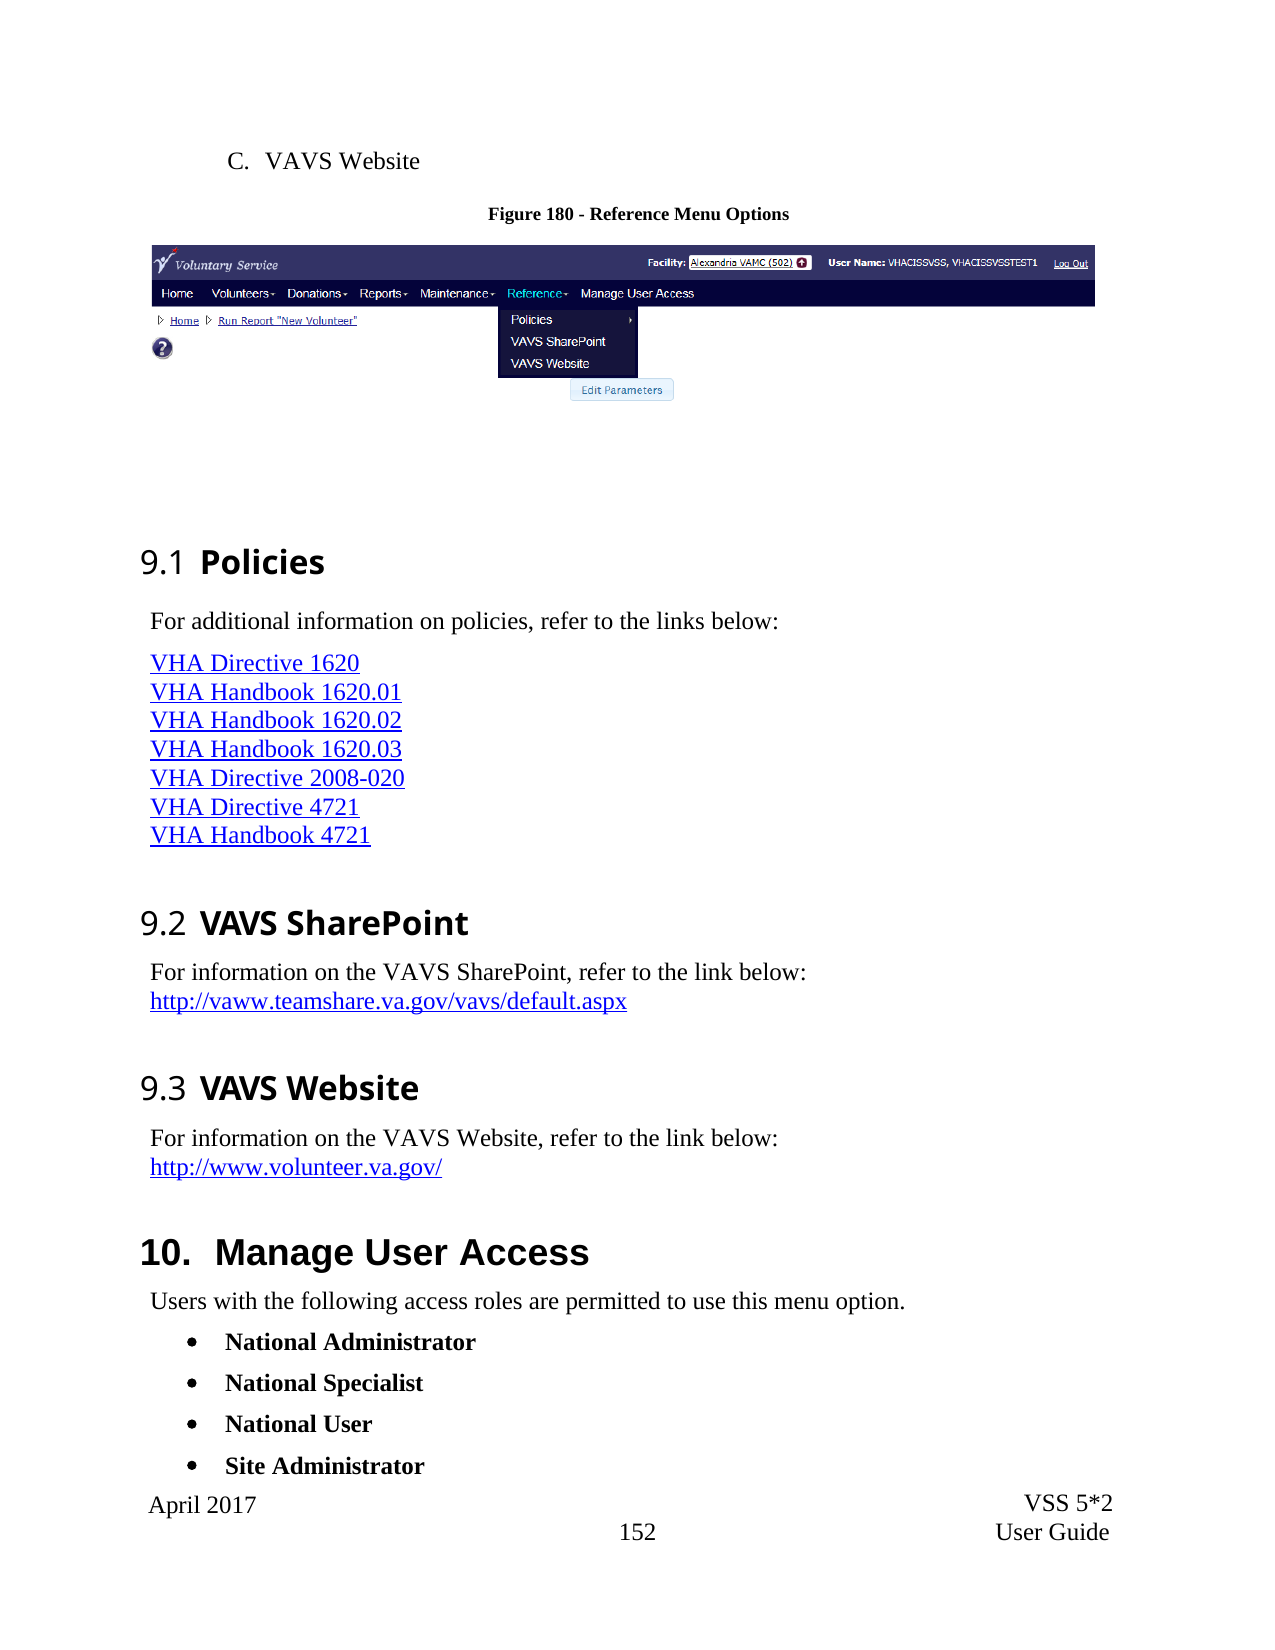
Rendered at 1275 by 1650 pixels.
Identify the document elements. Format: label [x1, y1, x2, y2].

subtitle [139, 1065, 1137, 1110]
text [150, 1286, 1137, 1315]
picture [151, 245, 1095, 514]
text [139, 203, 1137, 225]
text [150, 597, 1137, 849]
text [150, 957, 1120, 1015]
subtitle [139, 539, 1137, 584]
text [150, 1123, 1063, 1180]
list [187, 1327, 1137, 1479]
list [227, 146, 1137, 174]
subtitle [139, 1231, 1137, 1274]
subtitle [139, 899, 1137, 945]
